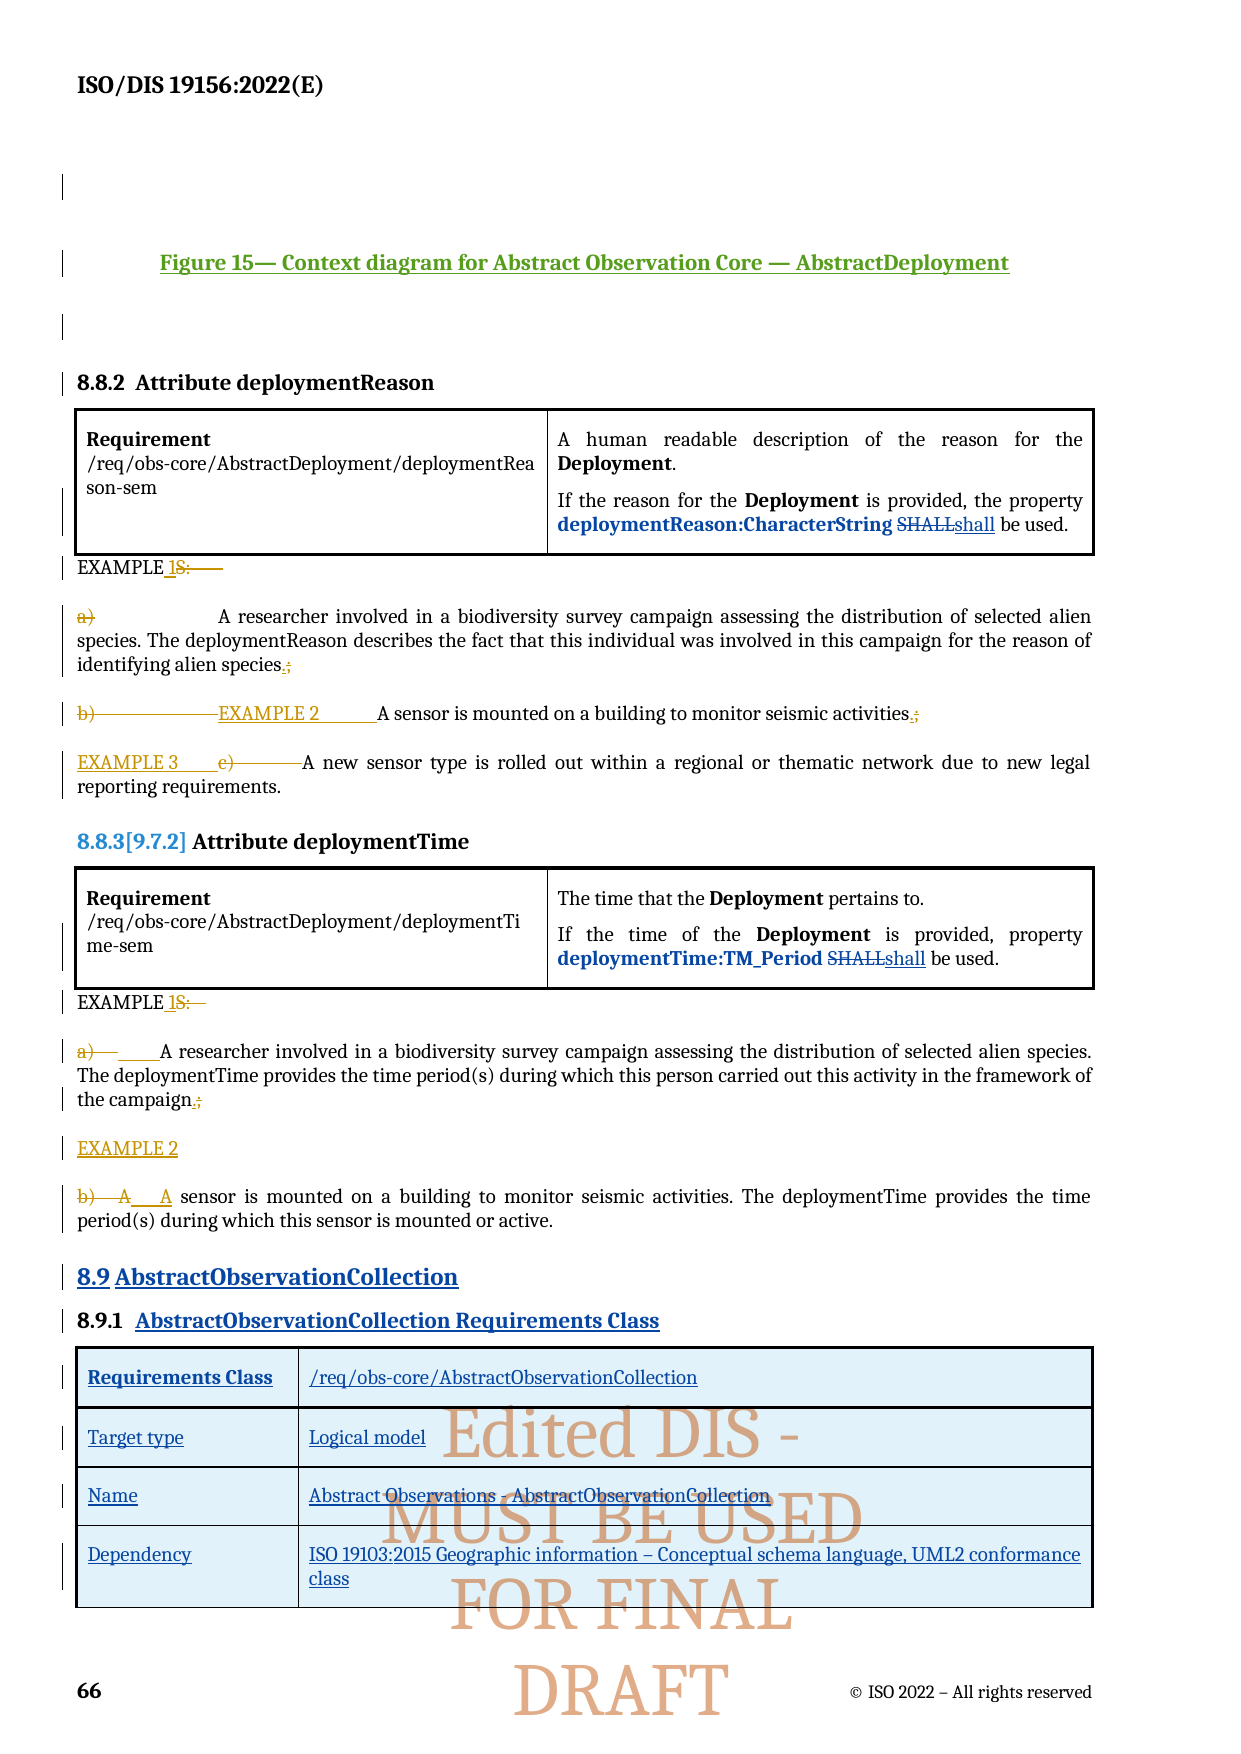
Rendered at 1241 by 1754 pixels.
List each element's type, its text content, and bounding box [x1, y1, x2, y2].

table_header The time that the Deployment pertains to. If the time of the Deployment is provided, property deploymentTime:TM_Period be used. [548, 870, 1092, 987]
text A sensor is mounted on a building to monitor seismic activities [77, 702, 1092, 726]
text EXAMPLE [77, 556, 1092, 580]
table_header Requirement /req/obs-core/AbstractDeployment/deploymentReason-sem [77, 411, 547, 553]
table_header Requirement /req/obs-core/AbstractDeployment/deploymentTime-sem [77, 870, 547, 987]
text A new sensor type is rolled out within a regional or thematic network due to new legal reporting requirements. [77, 751, 1092, 799]
subtitle Attribute deploymentReason [77, 372, 1092, 396]
text A researcher involved in a biodiversity survey campaign assessing the distribution of selected alien species. The deploymentReason describes the fact that this individual was involved in this campaign for the reason of identifying alien species [77, 605, 1092, 677]
text sensor is mounted on a building to monitor seismic activities. The deploymentTime provides the time period(s) during which this sensor is mounted or active. [77, 1185, 1092, 1233]
text A researcher involved in a biodiversity survey campaign assessing the distribution of selected alien species. The deploymentTime provides the time period(s) during which this person carried out this activity in the framework of the campaign [77, 1039, 1092, 1111]
text EXAMPLE [77, 990, 1092, 1014]
subtitle Attribute deploymentTime [77, 830, 1092, 854]
table_header A human readable description of the reason for the Deployment. If the reason for the Deployment is provided, the property deploymentReason:CharacterString be used. [548, 411, 1092, 553]
